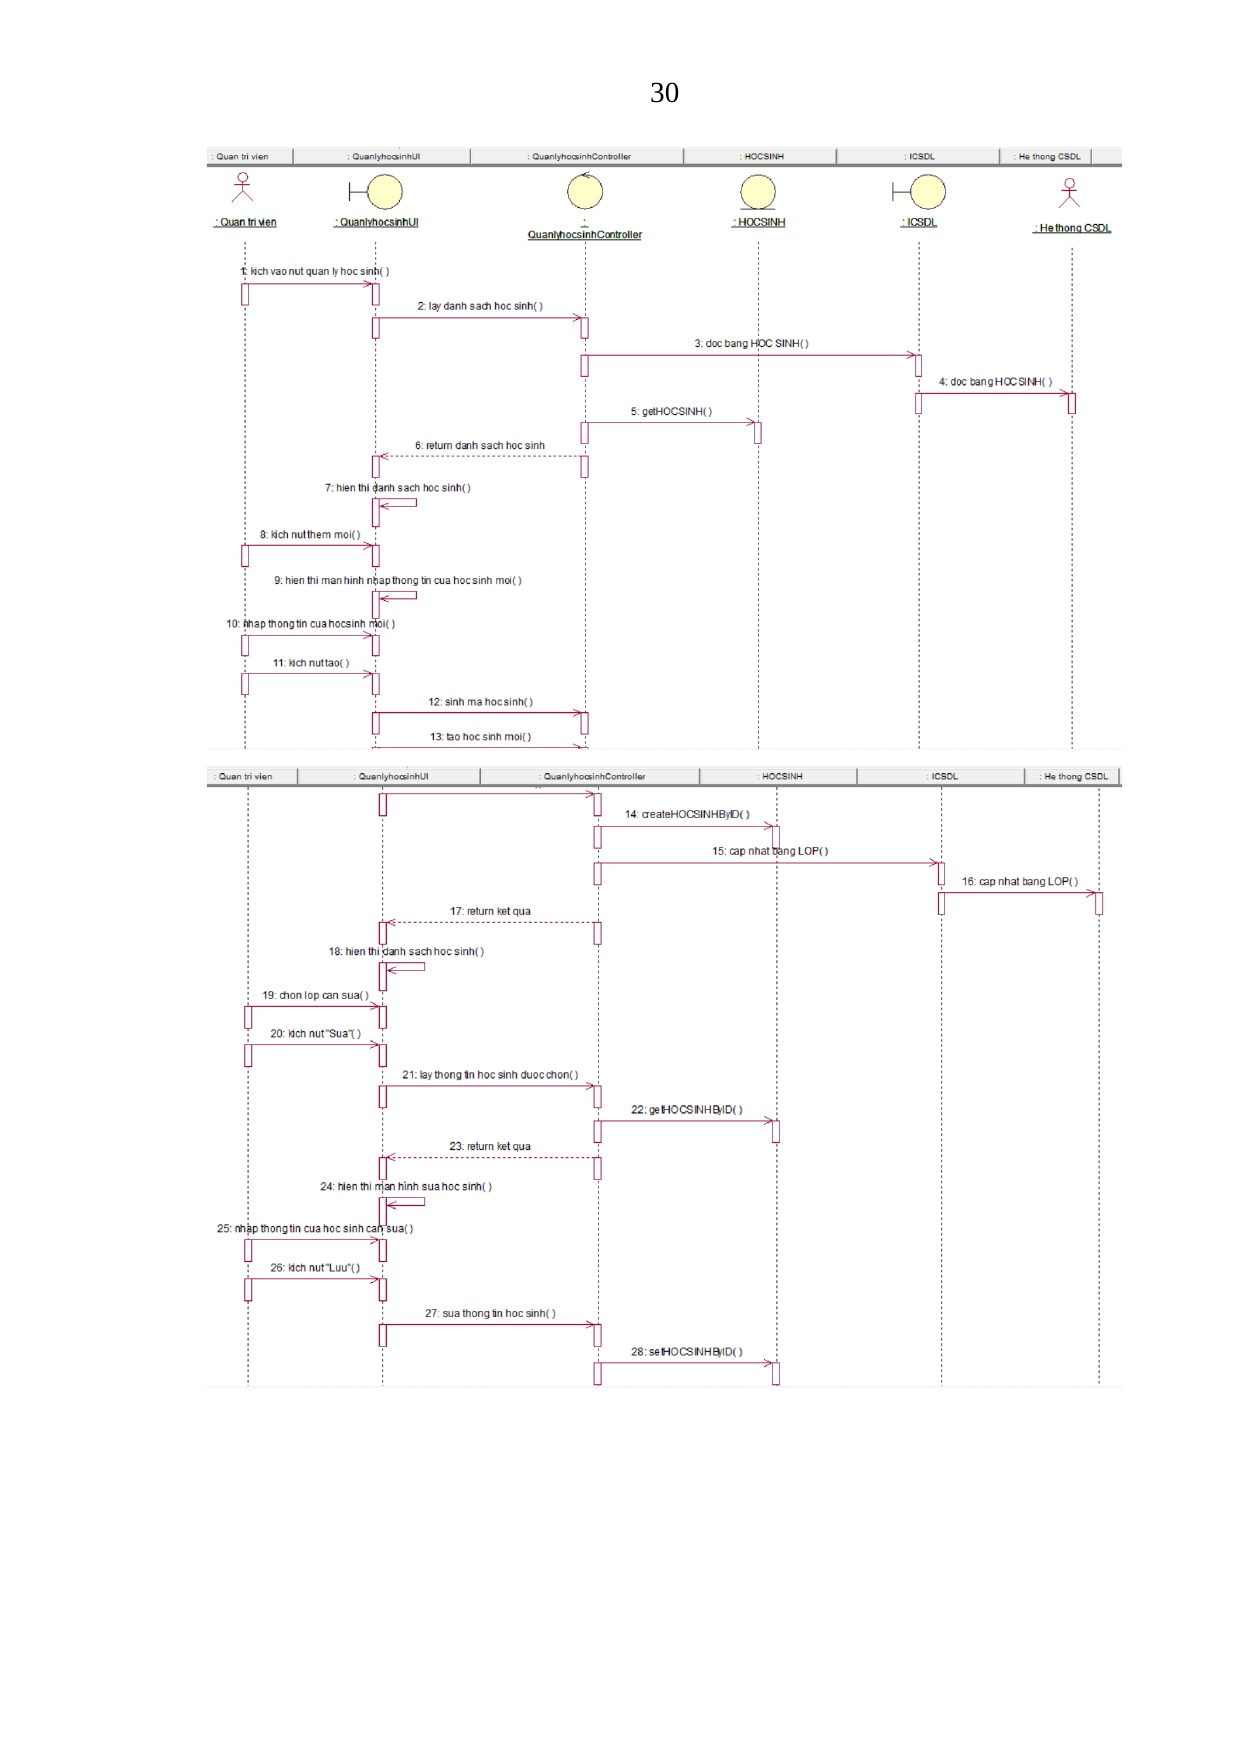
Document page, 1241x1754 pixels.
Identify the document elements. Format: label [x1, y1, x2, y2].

picture [206, 766, 1123, 1388]
picture [206, 147, 1123, 750]
